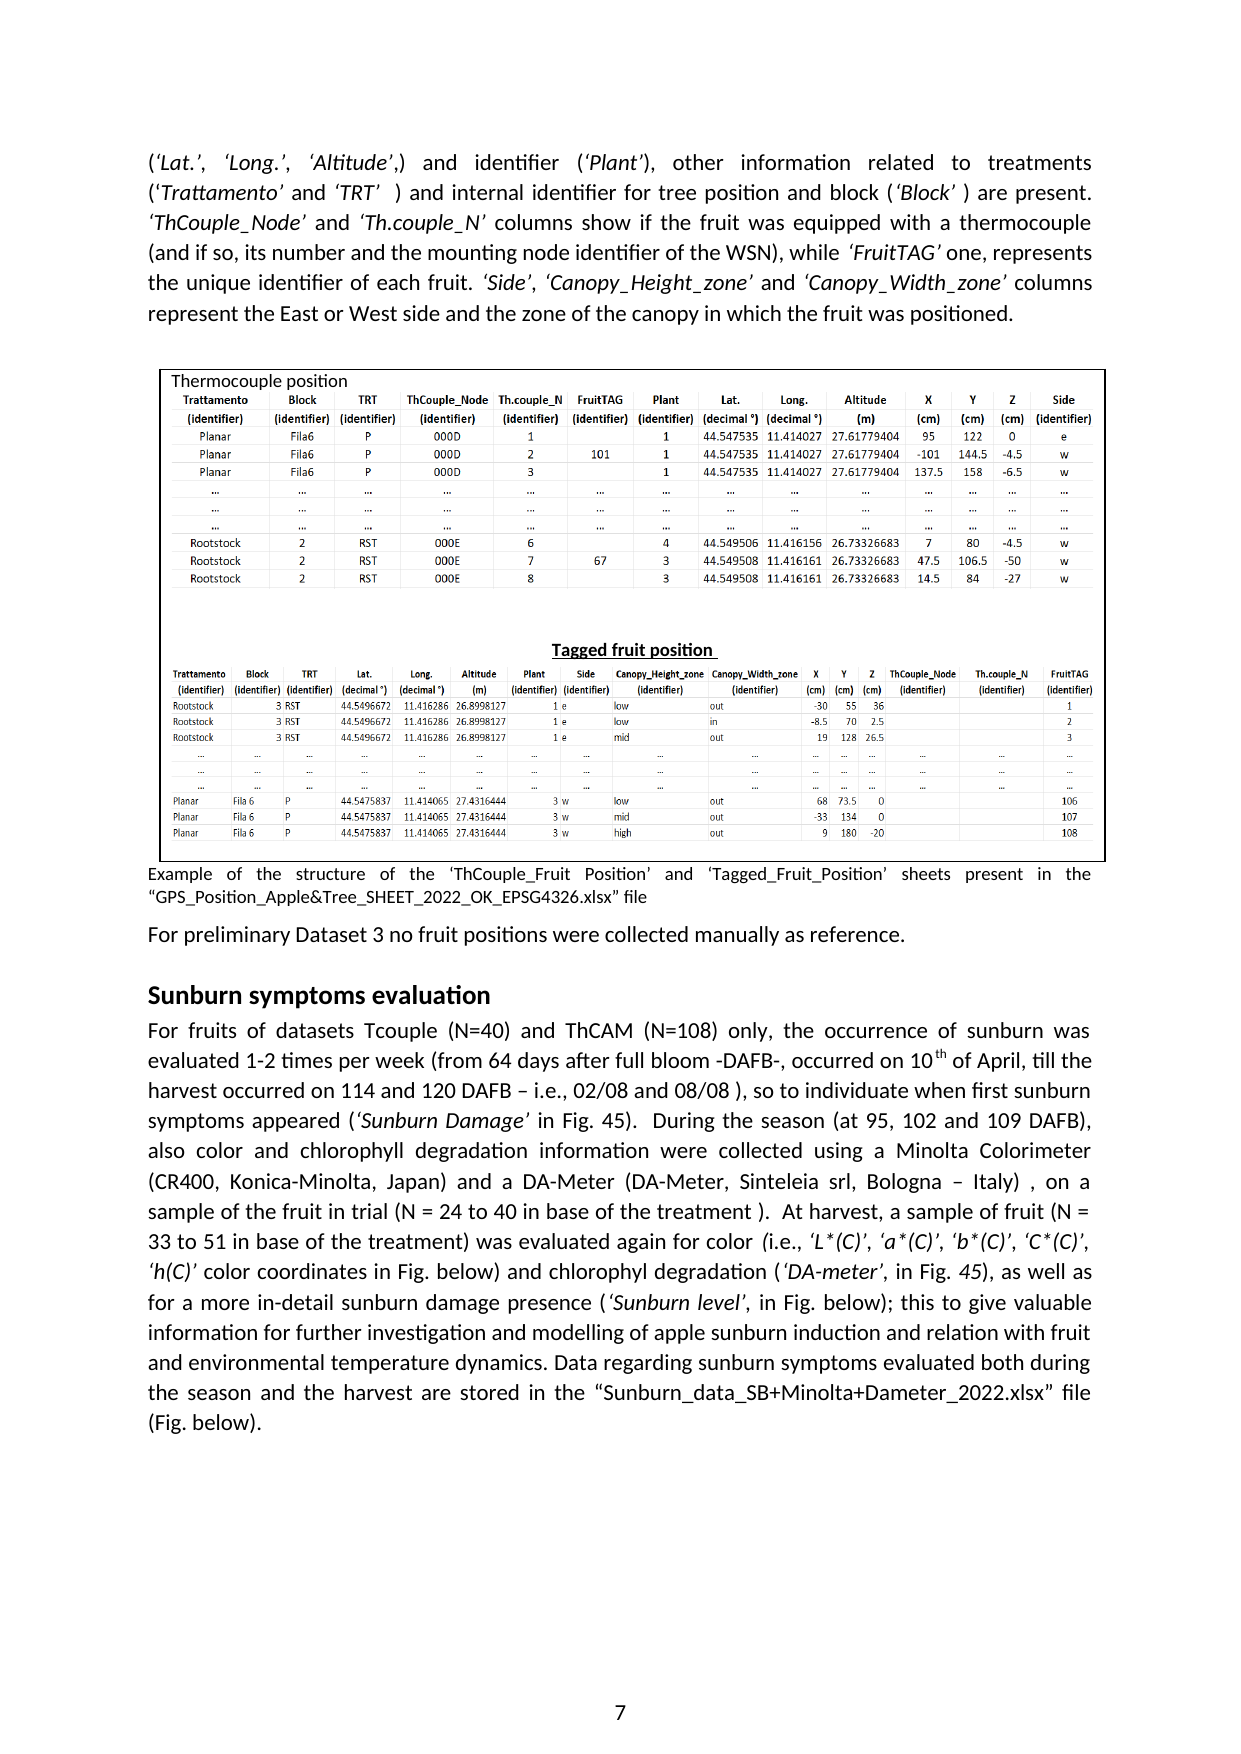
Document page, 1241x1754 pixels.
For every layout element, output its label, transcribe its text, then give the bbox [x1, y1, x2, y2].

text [148, 148, 1093, 327]
text For fruits of datasets Tcouple (N=40) and ThCAM (N=108) only, the occurrence of sunburn was evaluated 1-2 times per week (from 64 days after full bloom -DAFB-, occurred on 10th of April, till the harvest occurred on 114 and 120 DAFB – i.e., 02/08 and 08/08 ), so to individuate when first sunburn symptoms appeared (‘Sunburn Damage’ in Fig. 45). During the season (at 95, 102 and 109 DAFB), also color and chlorophyll degradation information were collected using a Minolta Colorimeter (CR400, Konica-Minolta, Japan) and a DA-Meter (DA-Meter, Sinteleia srl, Bologna – Italy) , on a sample of the fruit in trial (N = 24 to 40 in base of the treatment ). At harvest, a sample of fruit (N = 33 to 51 in base of the treatment) was evaluated again for color (i.e., ‘L*(C)’, ‘a*(C)’, ‘b*(C)’, ‘C*(C)’, ‘h(C)’ color coordinates in Fig. below) and chlorophyl degradation (‘DA-meter’, in Fig. 45), as well as for a more in-detail sunburn damage presence (‘Sunburn level’, in Fig. below); this to give valuable information for further investigation and modelling of apple sunburn induction and relation with fruit and environmental temperature dynamics. Data regarding sunburn symptoms evaluated both during the season and the harvest are stored in the “Sunburn_data_SB+Minolta+Dameter_2022.xlsx” file (Fig. below). [148, 1016, 1093, 1436]
table_header Thermocouple position [161, 370, 1104, 609]
text Example of the structure of the ‘ThCouple_Fruit Position’ and ‘Tagged_Fruit_Position’ sheets present in the “GPS_Position_Apple&Tree_SHEET_2022_OK_EPSG4326.xlsx” file [148, 862, 1093, 908]
table_cell Tagged fruit position [161, 609, 1104, 861]
text For preliminary Dataset 3 no fruit positions were collected manually as reference. [148, 921, 1093, 948]
picture [171, 667, 1094, 841]
subtitle Sunburn symptoms evaluation [148, 978, 1093, 1011]
picture [171, 392, 1094, 589]
